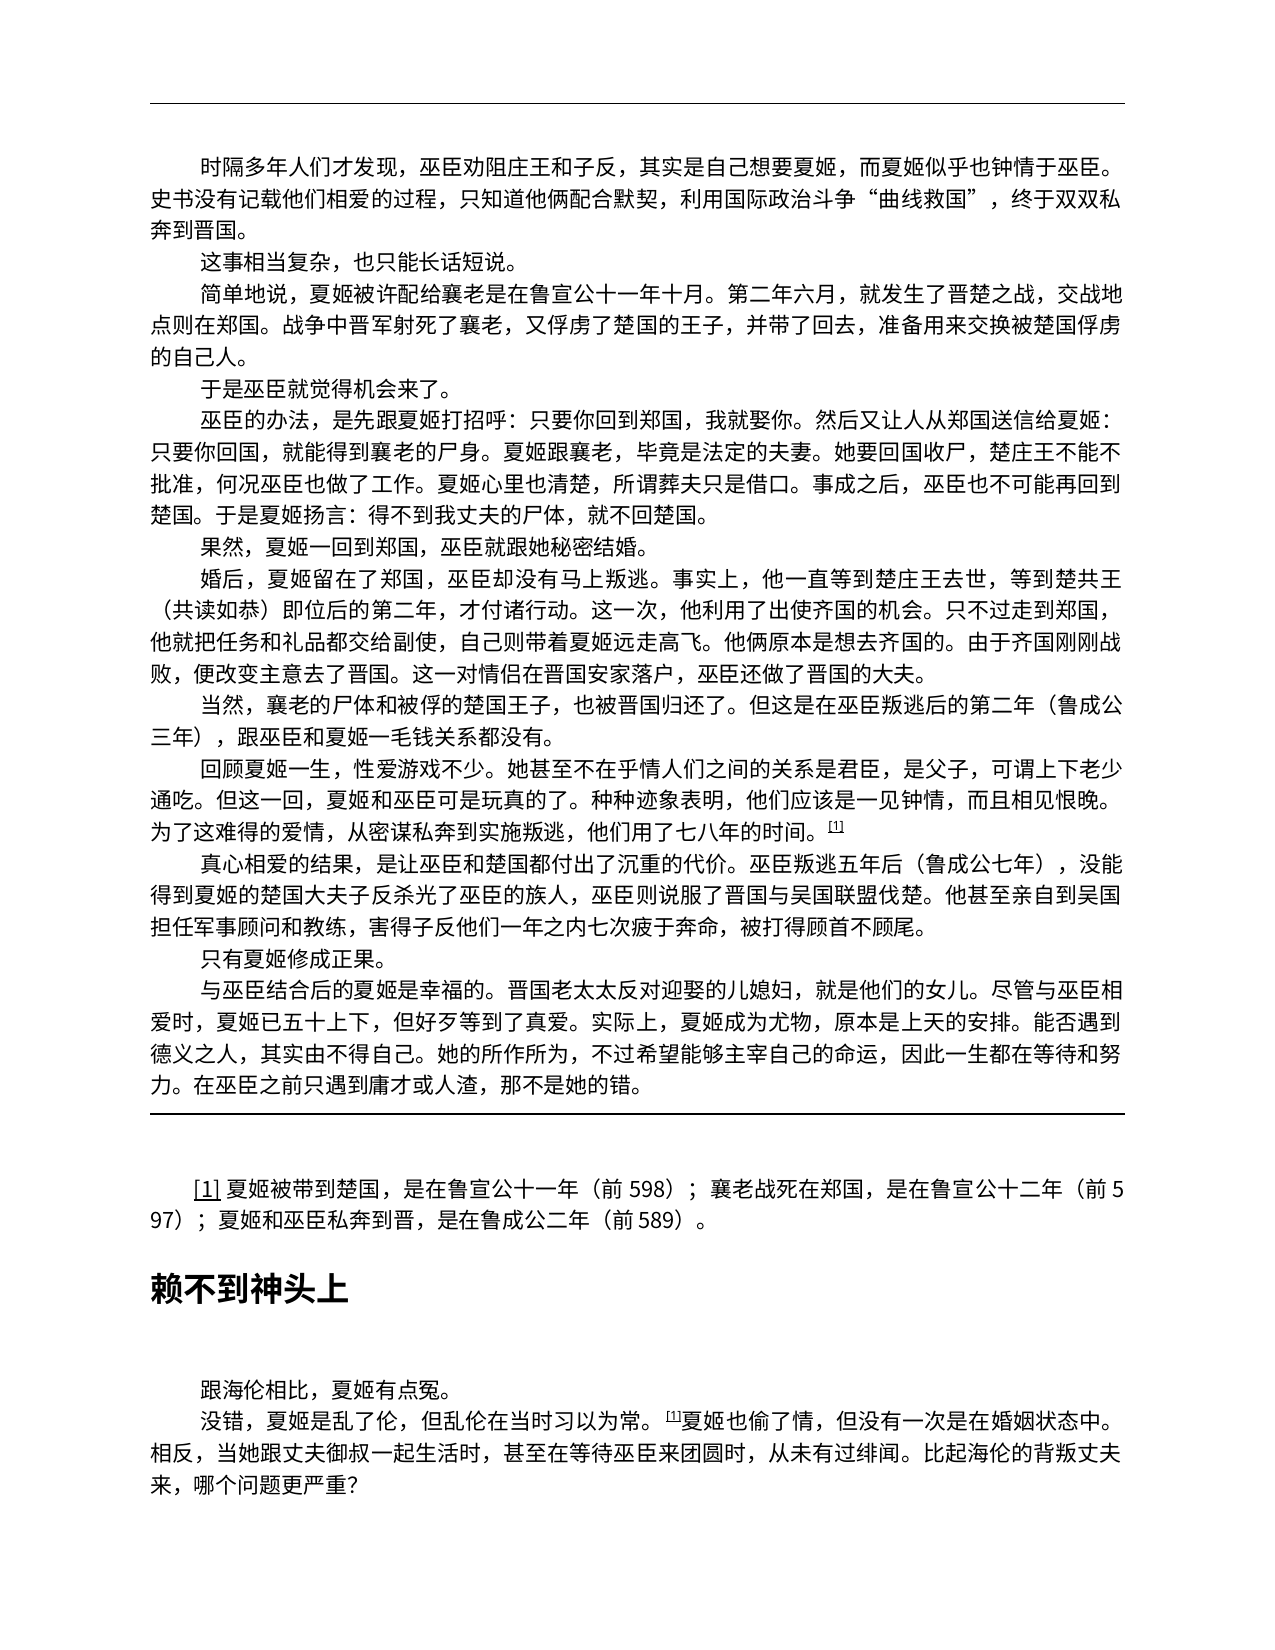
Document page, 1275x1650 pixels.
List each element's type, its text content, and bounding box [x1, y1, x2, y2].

text 简单地说，夏姬被许配给襄老是在鲁宣公十一年十月。第二年六月，就发生了晋楚之战，交战地点则在郑国。战争中晋军射死了襄老，又俘虏了楚国的王子，并带了回去，准备用来交换被楚国俘虏的自己人。 [150, 277, 1125, 372]
text 这事相当复杂，也只能长话短说。 [150, 245, 1125, 277]
subtitle 赖不到神头上 [150, 1262, 1125, 1311]
text 果然，夏姬一回到郑国，巫臣就跟她秘密结婚。 [150, 530, 1125, 562]
text 当然，襄老的尸体和被俘的楚国王子，也被晋国归还了。但这是在巫臣叛逃后的第二年（鲁成公三年），跟巫臣和夏姬一毛钱关系都没有。 [150, 688, 1125, 752]
text 回顾夏姬一生，性爱游戏不少。她甚至不在乎情人们之间的关系是君臣，是父子，可谓上下老少通吃。但这一回，夏姬和巫臣可是玩真的了。种种迹象表明，他们应该是一见钟情，而且相见恨晚。为了这难得的爱情，从密谋私奔到实施叛逃，他们用了七八年的时间。[1] [150, 752, 1125, 847]
text 没错，夏姬是乱了伦，但乱伦在当时习以为常。[1]夏姬也偷了情，但没有一次是在婚姻状态中。相反，当她跟丈夫御叔一起生活时，甚至在等待巫臣来团圆时，从未有过绯闻。比起海伦的背叛丈夫来，哪个问题更严重？ [150, 1404, 1125, 1499]
text 于是巫臣就觉得机会来了。 [150, 372, 1125, 403]
text 时隔多年人们才发现，巫臣劝阻庄王和子反，其实是自己想要夏姬，而夏姬似乎也钟情于巫臣。史书没有记载他们相爱的过程，只知道他俩配合默契，利用国际政治斗争“曲线救国”，终于双双私奔到晋国。 [150, 150, 1125, 245]
text 真心相爱的结果，是让巫臣和楚国都付出了沉重的代价。巫臣叛逃五年后（鲁成公七年），没能得到夏姬的楚国大夫子反杀光了巫臣的族人，巫臣则说服了晋国与吴国联盟伐楚。他甚至亲自到吴国担任军事顾问和教练，害得子反他们一年之内七次疲于奔命，被打得顾首不顾尾。 [150, 847, 1125, 942]
text 只有夏姬修成正果。 [150, 942, 1125, 973]
text 跟海伦相比，夏姬有点冤。 [150, 1373, 1125, 1404]
text [1] 夏姬被带到楚国，是在鲁宣公十一年（前598）；襄老战死在郑国，是在鲁宣公十二年（前597）；夏姬和巫臣私奔到晋，是在鲁成公二年（前589）。 [150, 1172, 1125, 1235]
text 与巫臣结合后的夏姬是幸福的。晋国老太太反对迎娶的儿媳妇，就是他们的女儿。尽管与巫臣相爱时，夏姬已五十上下，但好歹等到了真爱。实际上，夏姬成为尤物，原本是上天的安排。能否遇到德义之人，其实由不得自己。她的所作所为，不过希望能够主宰自己的命运，因此一生都在等待和努力。在巫臣之前只遇到庸才或人渣，那不是她的错。 [150, 973, 1125, 1100]
text 婚后，夏姬留在了郑国，巫臣却没有马上叛逃。事实上，他一直等到楚庄王去世，等到楚共王（共读如恭）即位后的第二年，才付诸行动。这一次，他利用了出使齐国的机会。只不过走到郑国，他就把任务和礼品都交给副使，自己则带着夏姬远走高飞。他俩原本是想去齐国的。由于齐国刚刚战败，便改变主意去了晋国。这一对情侣在晋国安家落户，巫臣还做了晋国的大夫。 [150, 562, 1125, 688]
text 巫臣的办法，是先跟夏姬打招呼：只要你回到郑国，我就娶你。然后又让人从郑国送信给夏姬：只要你回国，就能得到襄老的尸身。夏姬跟襄老，毕竟是法定的夫妻。她要回国收尸，楚庄王不能不批准，何况巫臣也做了工作。夏姬心里也清楚，所谓葬夫只是借口。事成之后，巫臣也不可能再回到楚国。于是夏姬扬言：得不到我丈夫的尸体，就不回楚国。 [150, 403, 1125, 530]
